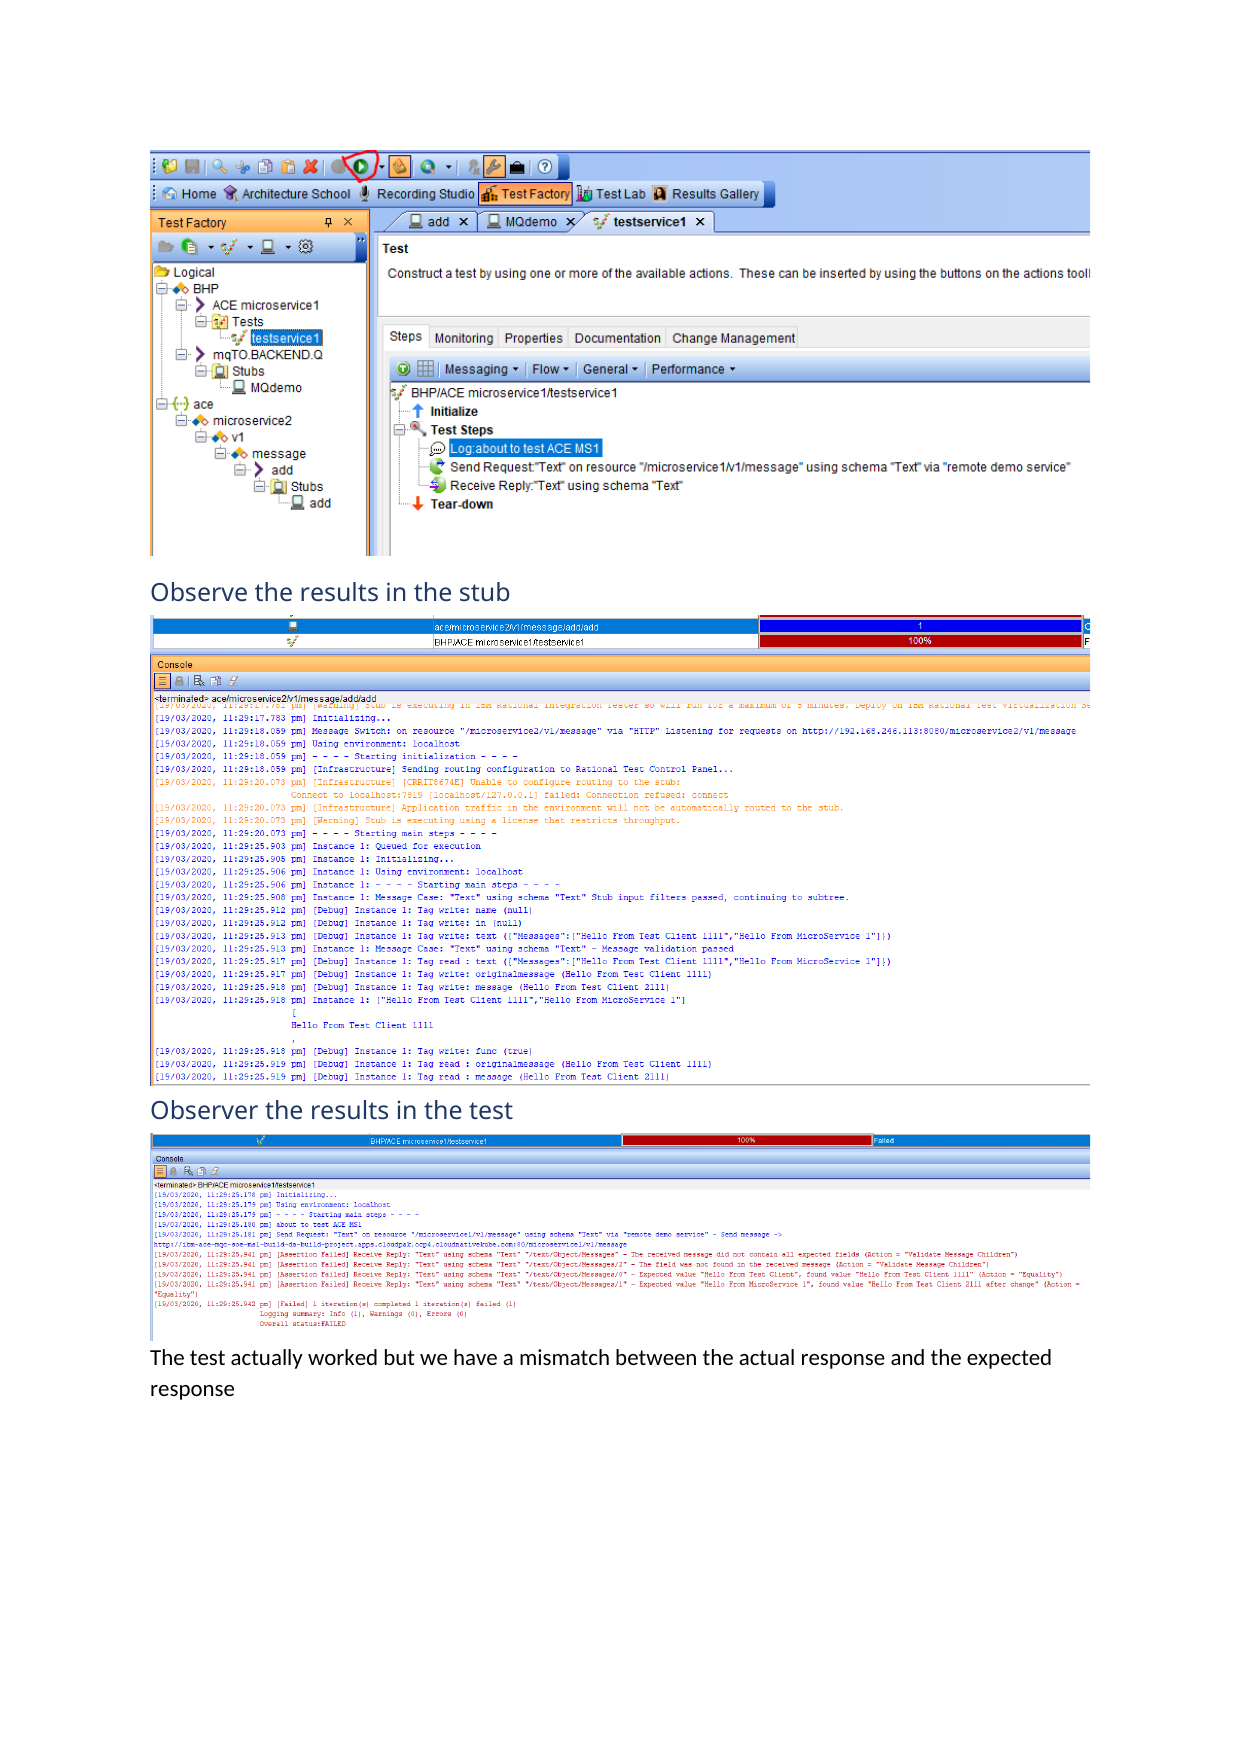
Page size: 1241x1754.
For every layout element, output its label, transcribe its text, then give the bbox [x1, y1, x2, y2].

subtitle Observer the results in the test [150, 1093, 1090, 1127]
picture [150, 615, 1091, 1086]
text The test actually worked but we have a mismatch between the actual response and the expected response [150, 1343, 1090, 1402]
picture [150, 150, 1091, 556]
picture [150, 1133, 1091, 1341]
subtitle Observe the results in the stub [150, 575, 1090, 609]
